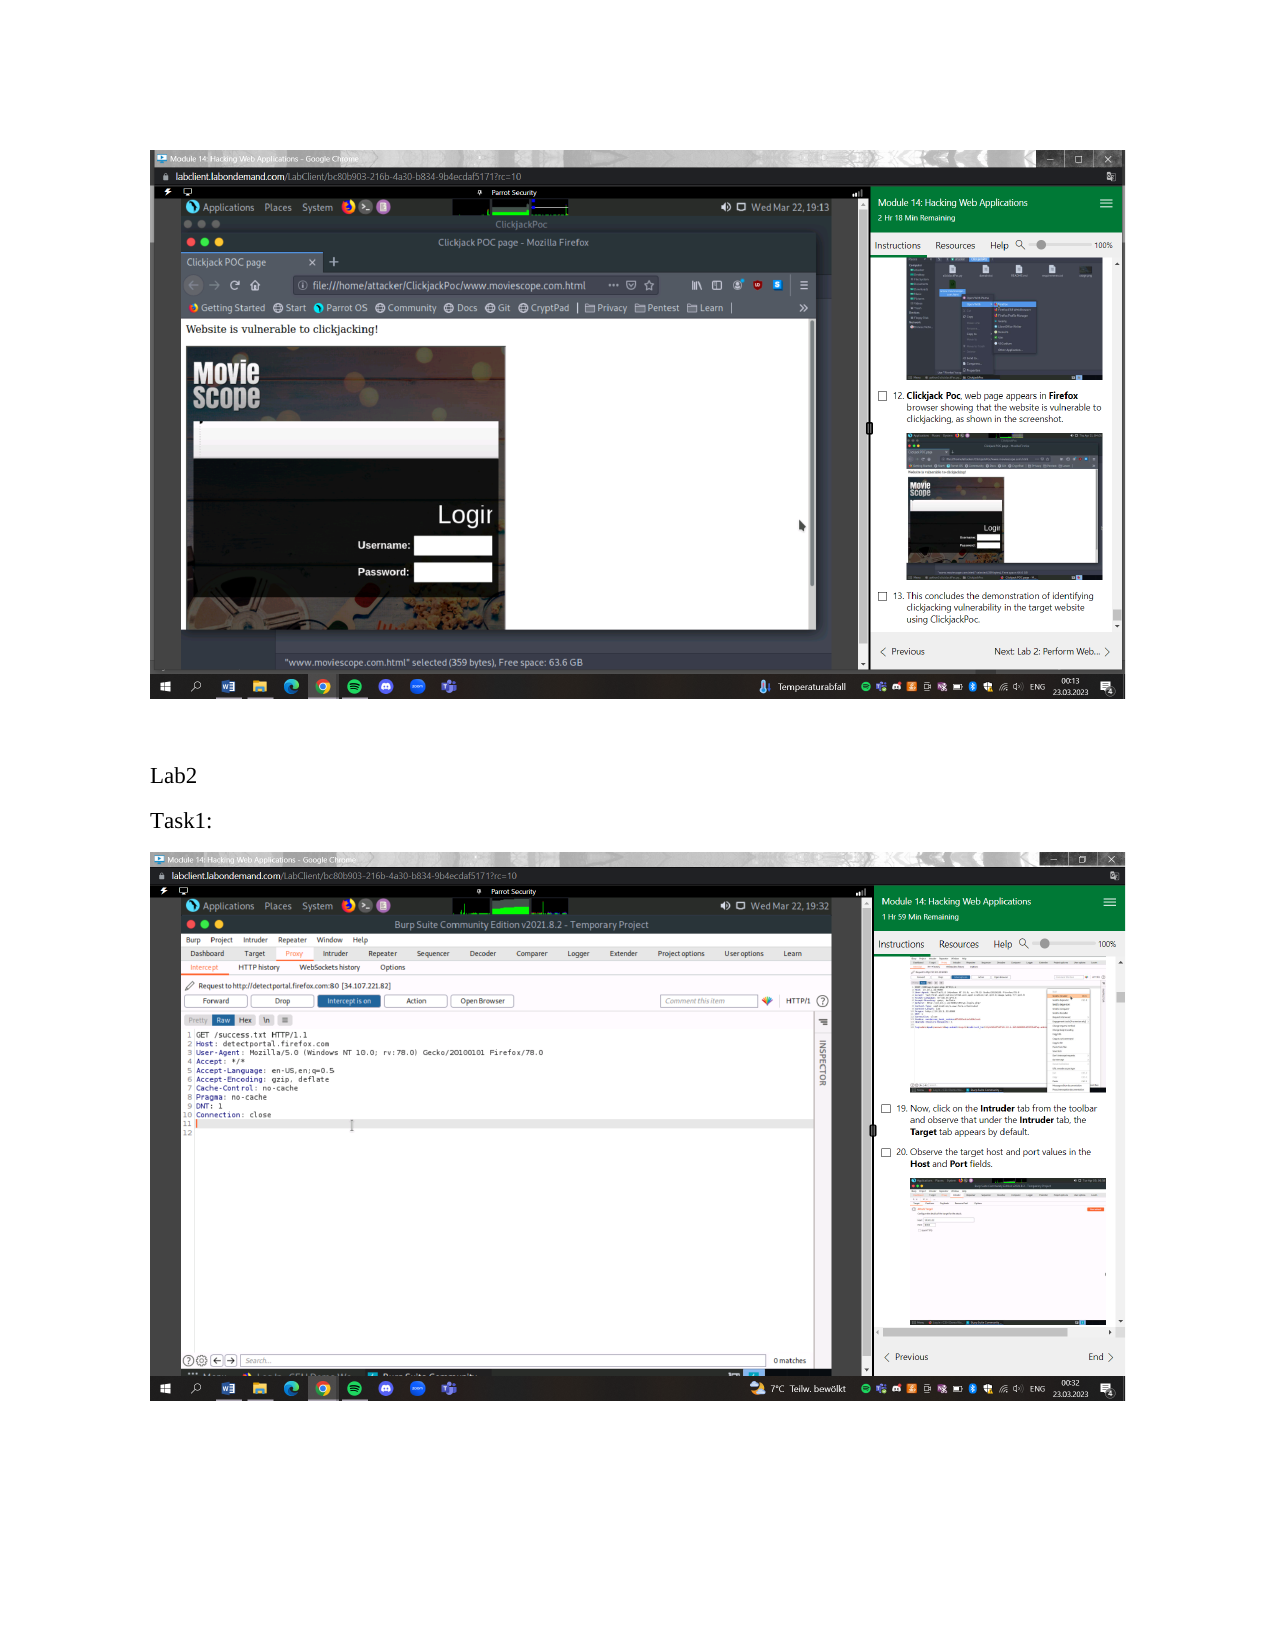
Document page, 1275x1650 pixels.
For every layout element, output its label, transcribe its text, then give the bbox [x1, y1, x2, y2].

text Lab2 [150, 762, 1125, 789]
picture [150, 150, 1125, 699]
picture [150, 852, 1125, 1401]
text Task1: [150, 807, 1125, 834]
